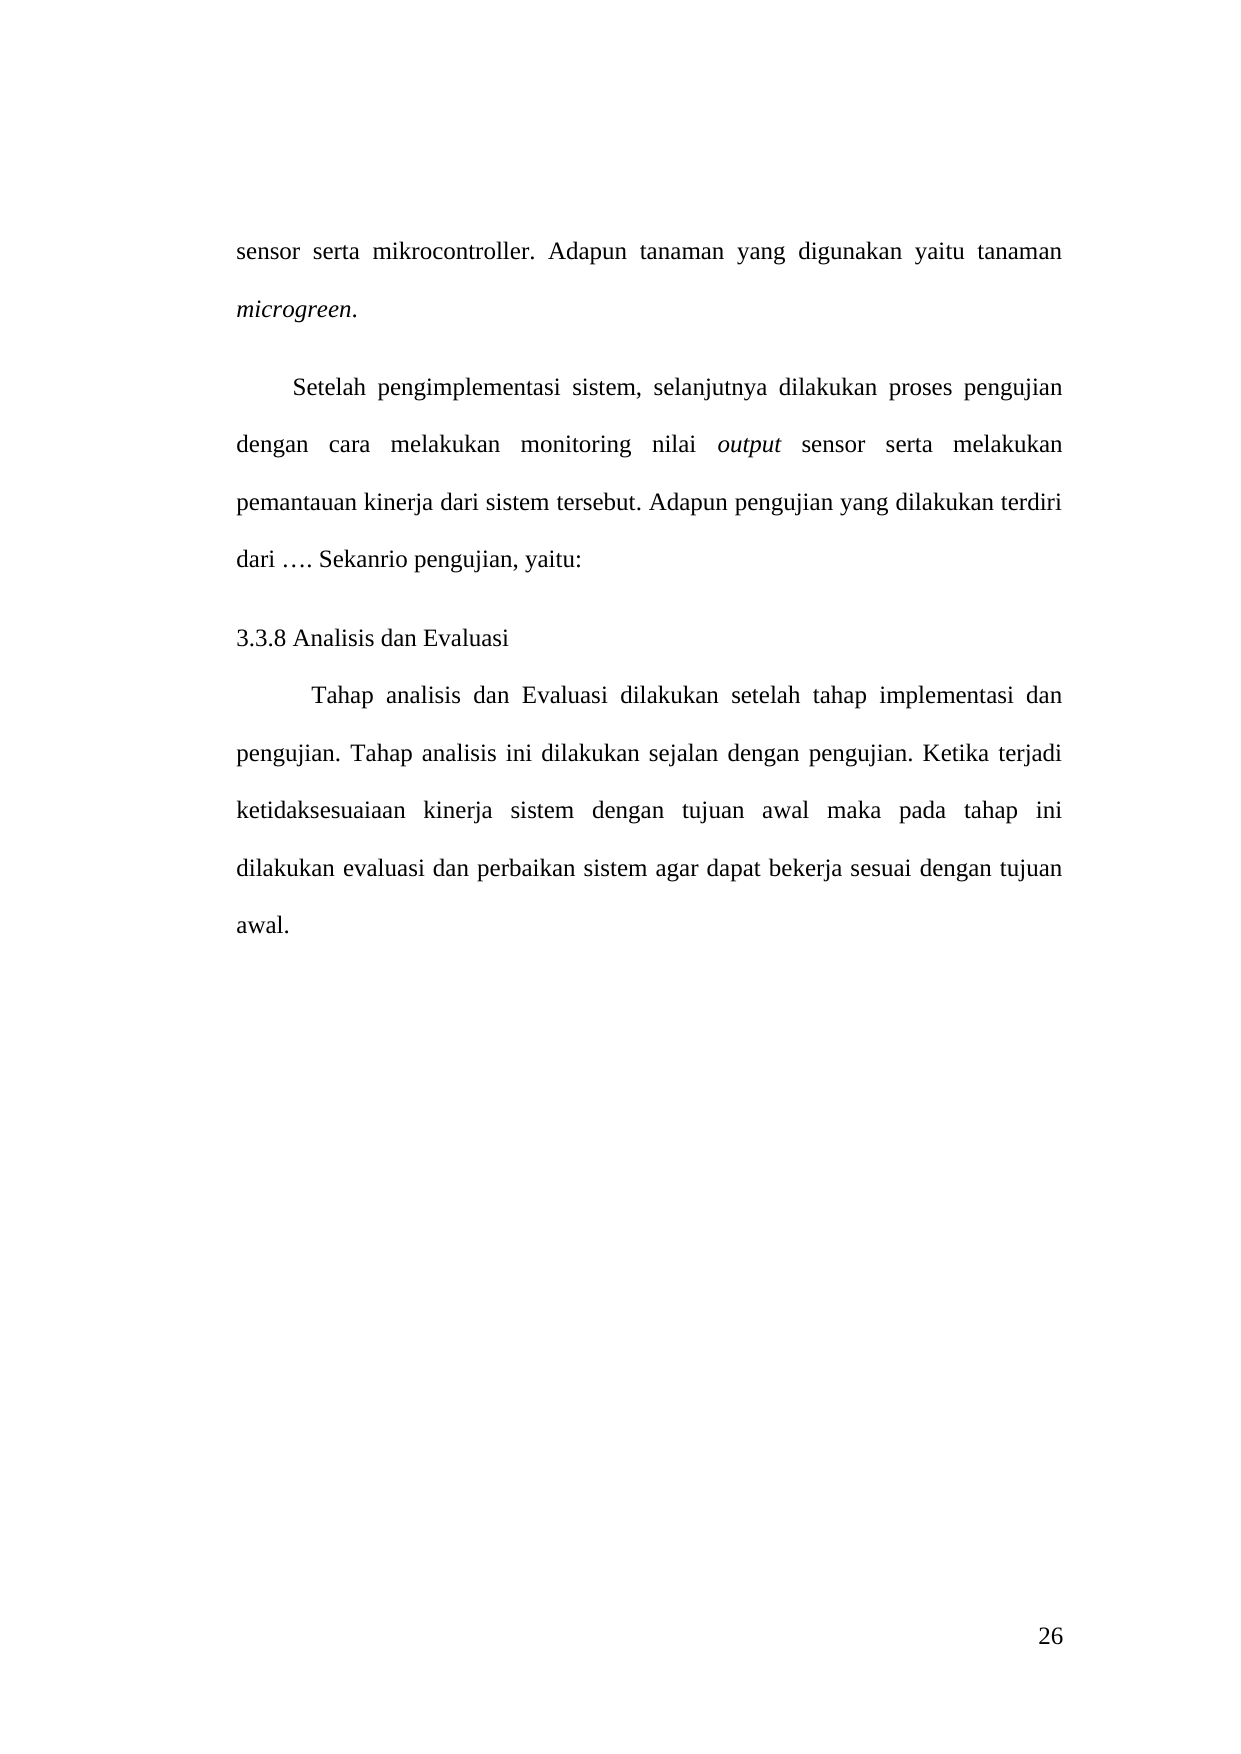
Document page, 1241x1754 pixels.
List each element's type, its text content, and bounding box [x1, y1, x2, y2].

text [236, 236, 1063, 322]
subtitle 3.3.8 Analisis dan Evaluasi [236, 623, 1063, 652]
text Tahap analisis dan Evaluasi dilakukan setelah tahap implementasi dan pengujian. Tahap analisis ini dilakukan sejalan dengan pengujian. Ketika terjadi ketidaksesuaiaan kinerja sistem dengan tujuan awal maka pada tahap ini dilakukan evaluasi dan perbaikan sistem agar dapat bekerja sesuai dengan tujuan awal. [236, 680, 1063, 939]
text Setelah pengimplementasi sistem, selanjutnya dilakukan proses pengujian dengan cara melakukan monitoring nilai output sensor serta melakukan pemantauan kinerja dari sistem tersebut. Adapun pengujian yang dilakukan terdiri dari …. Sekanrio pengujian, yaitu: [236, 372, 1063, 573]
